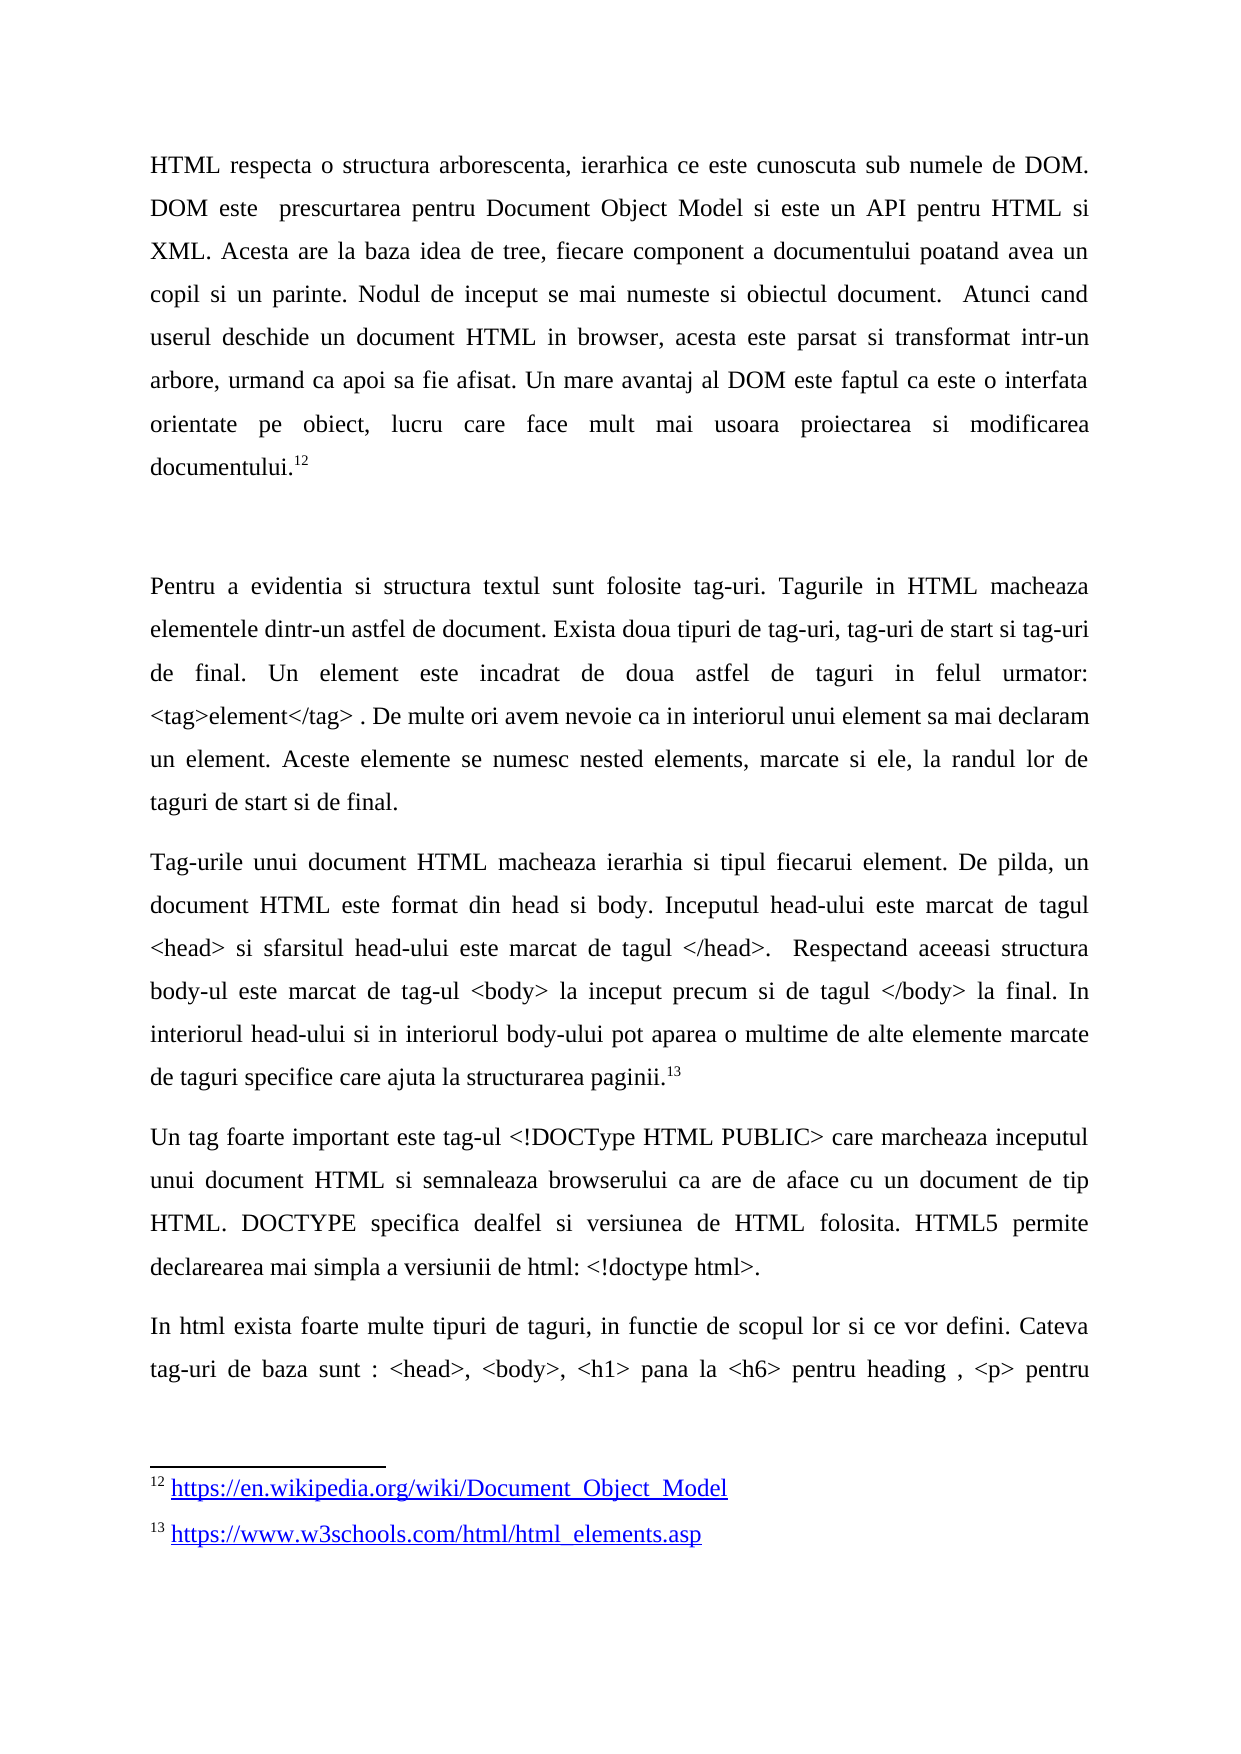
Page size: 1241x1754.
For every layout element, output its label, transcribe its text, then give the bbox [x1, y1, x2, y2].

text HTML respecta o structura arborescenta, ierarhica ce este cunoscuta sub numele de DOM. DOM este prescurtarea pentru Document Object Model si este un API pentru HTML si XML. Acesta are la baza idea de tree, fiecare component a documentului poatand avea un copil si un parinte. Nodul de inceput se mai numeste si obiectul document. Atunci cand userul deschide un document HTML in browser, acesta este parsat si transformat intr-un arbore, urmand ca apoi sa fie afisat. Un mare avantaj al DOM este faptul ca este o interfata orientate pe obiect, lucru care face mult mai usoara proiectarea si modificarea documentului. [150, 150, 1090, 481]
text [150, 1311, 1090, 1383]
text Tag-urile unui document HTML macheaza ierarhia si tipul fiecarui element. De pilda, un document HTML este format din head si body. Inceputul head-ului este marcat de tagul <head> si sfarsitul head-ului este marcat de tagul </head>. Respectand aceeasi structura body-ul este marcat de tag-ul <body> la inceput precum si de tagul </body> la final. In interiorul head-ului si in interiorul body-ului pot aparea o multime de alte elemente marcate de taguri specifice care ajuta la structurarea paginii. [150, 847, 1090, 1091]
text Pentru a evidentia si structura textul sunt folosite tag-uri. Tagurile in HTML macheaza elementele dintr-un astfel de document. Exista doua tipuri de tag-uri, tag-uri de start si tag-uri de final. Un element este incadrat de doua astfel de taguri in felul urmator: <tag>element</tag> . De multe ori avem nevoie ca in interiorul unui element sa mai declaram un element. Aceste elemente se numesc nested elements, marcate si ele, la randul lor de taguri de start si de final. [150, 571, 1090, 816]
text Un tag foarte important este tag-ul <!DOCType HTML PUBLIC> care marcheaza inceputul unui document HTML si semnaleaza browserului ca are de aface cu un document de tip HTML. DOCTYPE specifica dealfel si versiunea de HTML folosita. HTML5 permite declarearea mai simpla a versiunii de html: <!doctype html>. [150, 1122, 1090, 1280]
